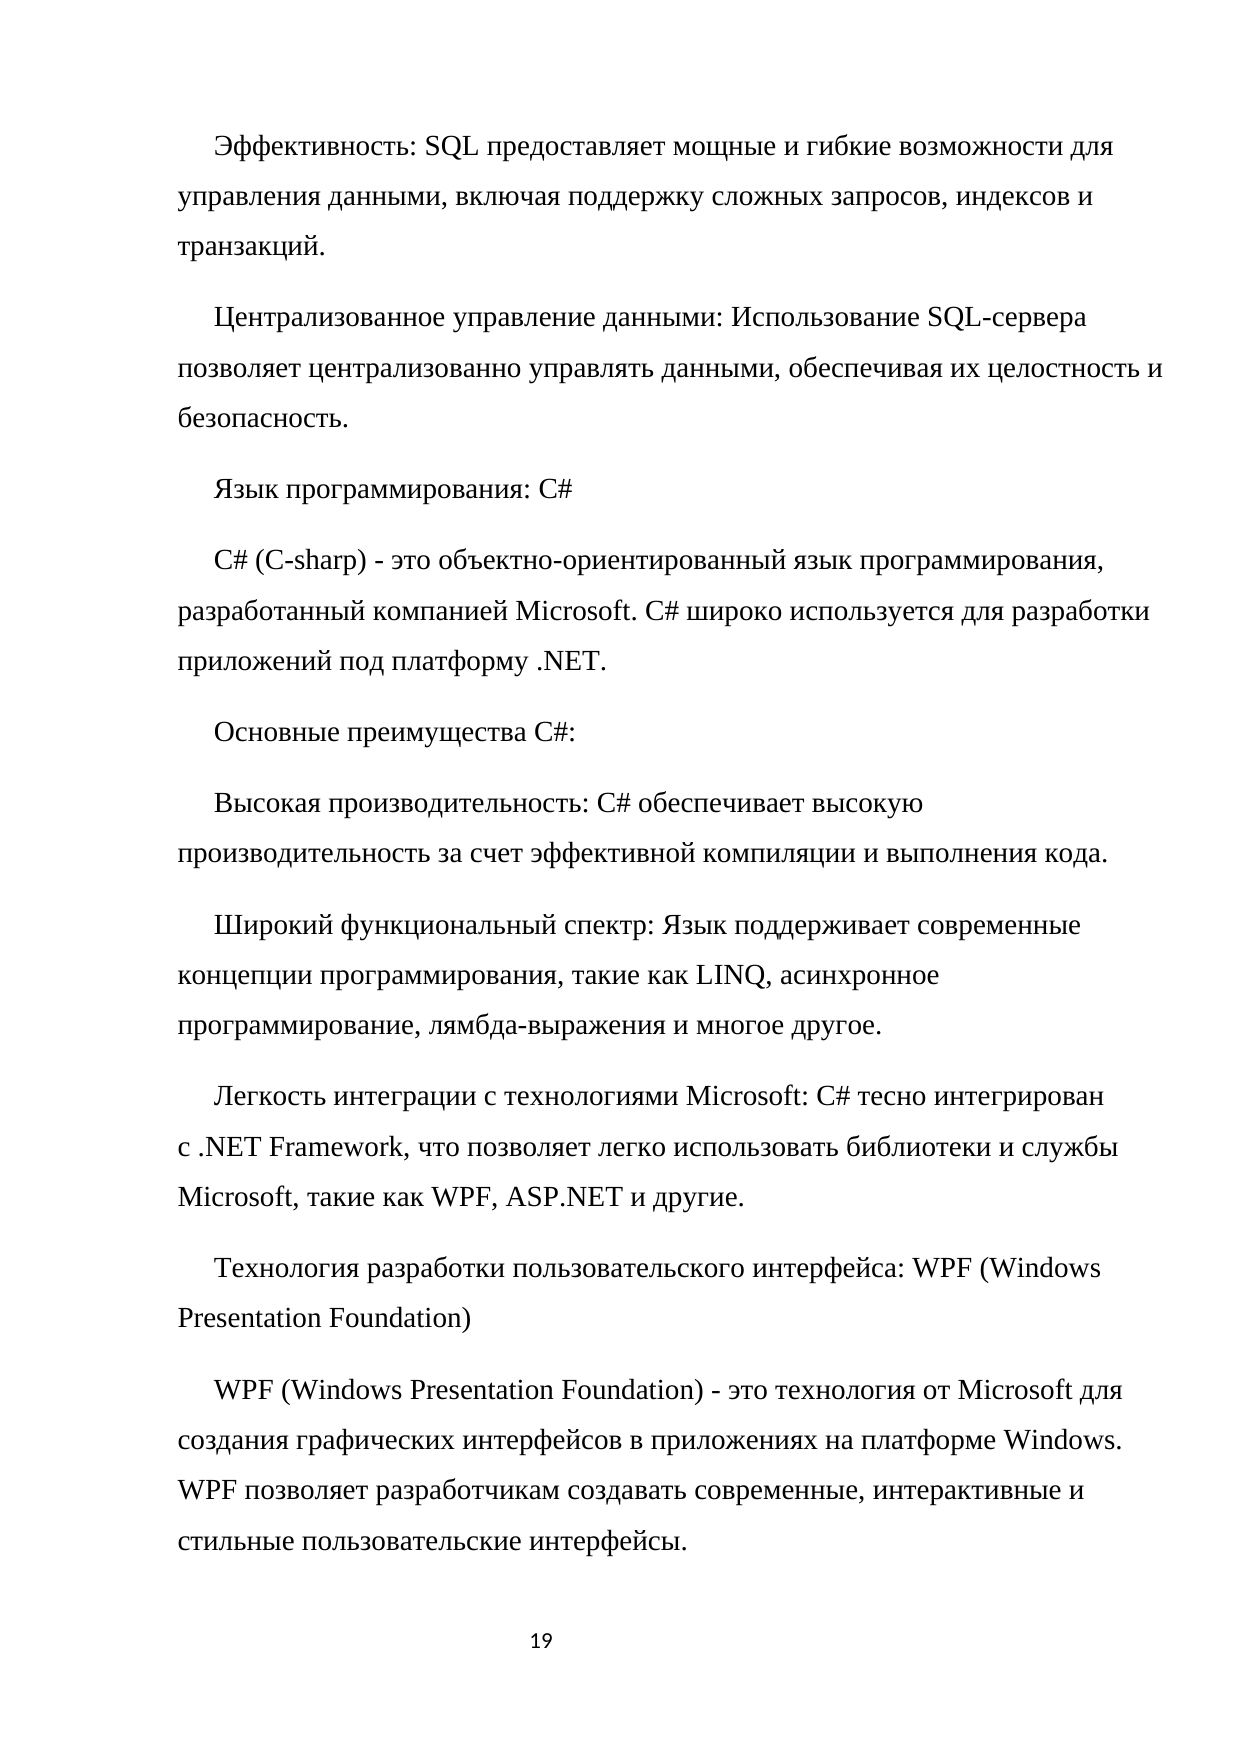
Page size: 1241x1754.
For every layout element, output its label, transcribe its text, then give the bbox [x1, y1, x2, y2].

list SQL (Structured Query Language) - это стандартный язык для работы с реляционными базами данных. SQL используется для создания и модификации схем базы данных (DDL), управления данными (DML) и обеспечения безопасности данных (DCL). [177, 128, 1181, 312]
list Язык программирования: C# [177, 936, 1181, 970]
list Основные преимущества SQL: [177, 350, 1181, 383]
list Централизованное управление данными: Использование SQL-сервера позволяет централизованно управлять данными, обеспечивая их целостность и безопасность. [177, 764, 1181, 899]
list Основные преимущества C#: [177, 1179, 1181, 1213]
list Эффективность: SQL предоставляет мощные и гибкие возможности для управления данными, включая поддержку сложных запросов, индексов и транзакций. [177, 593, 1181, 727]
list Широкий функциональный спектр: Язык поддерживает современные концепции программирования, такие как LINQ, асинхронное программирование, лямбда-выражения и многое другое. [177, 1372, 1181, 1506]
list C# (C-sharp) - это объектно-ориентированный язык программирования, разработанный компанией Microsoft. C# широко используется для разработки приложений под платформу .NET. [177, 1007, 1181, 1142]
list Стандартизация: SQL является международным стандартом для работы с реляционными базами данных, что обеспечивает совместимость между различными системами управления базами данных (СУБД). [177, 421, 1181, 555]
list Высокая производительность: C# обеспечивает высокую производительность за счет эффективной компиляции и выполнения кода. [177, 1250, 1181, 1334]
